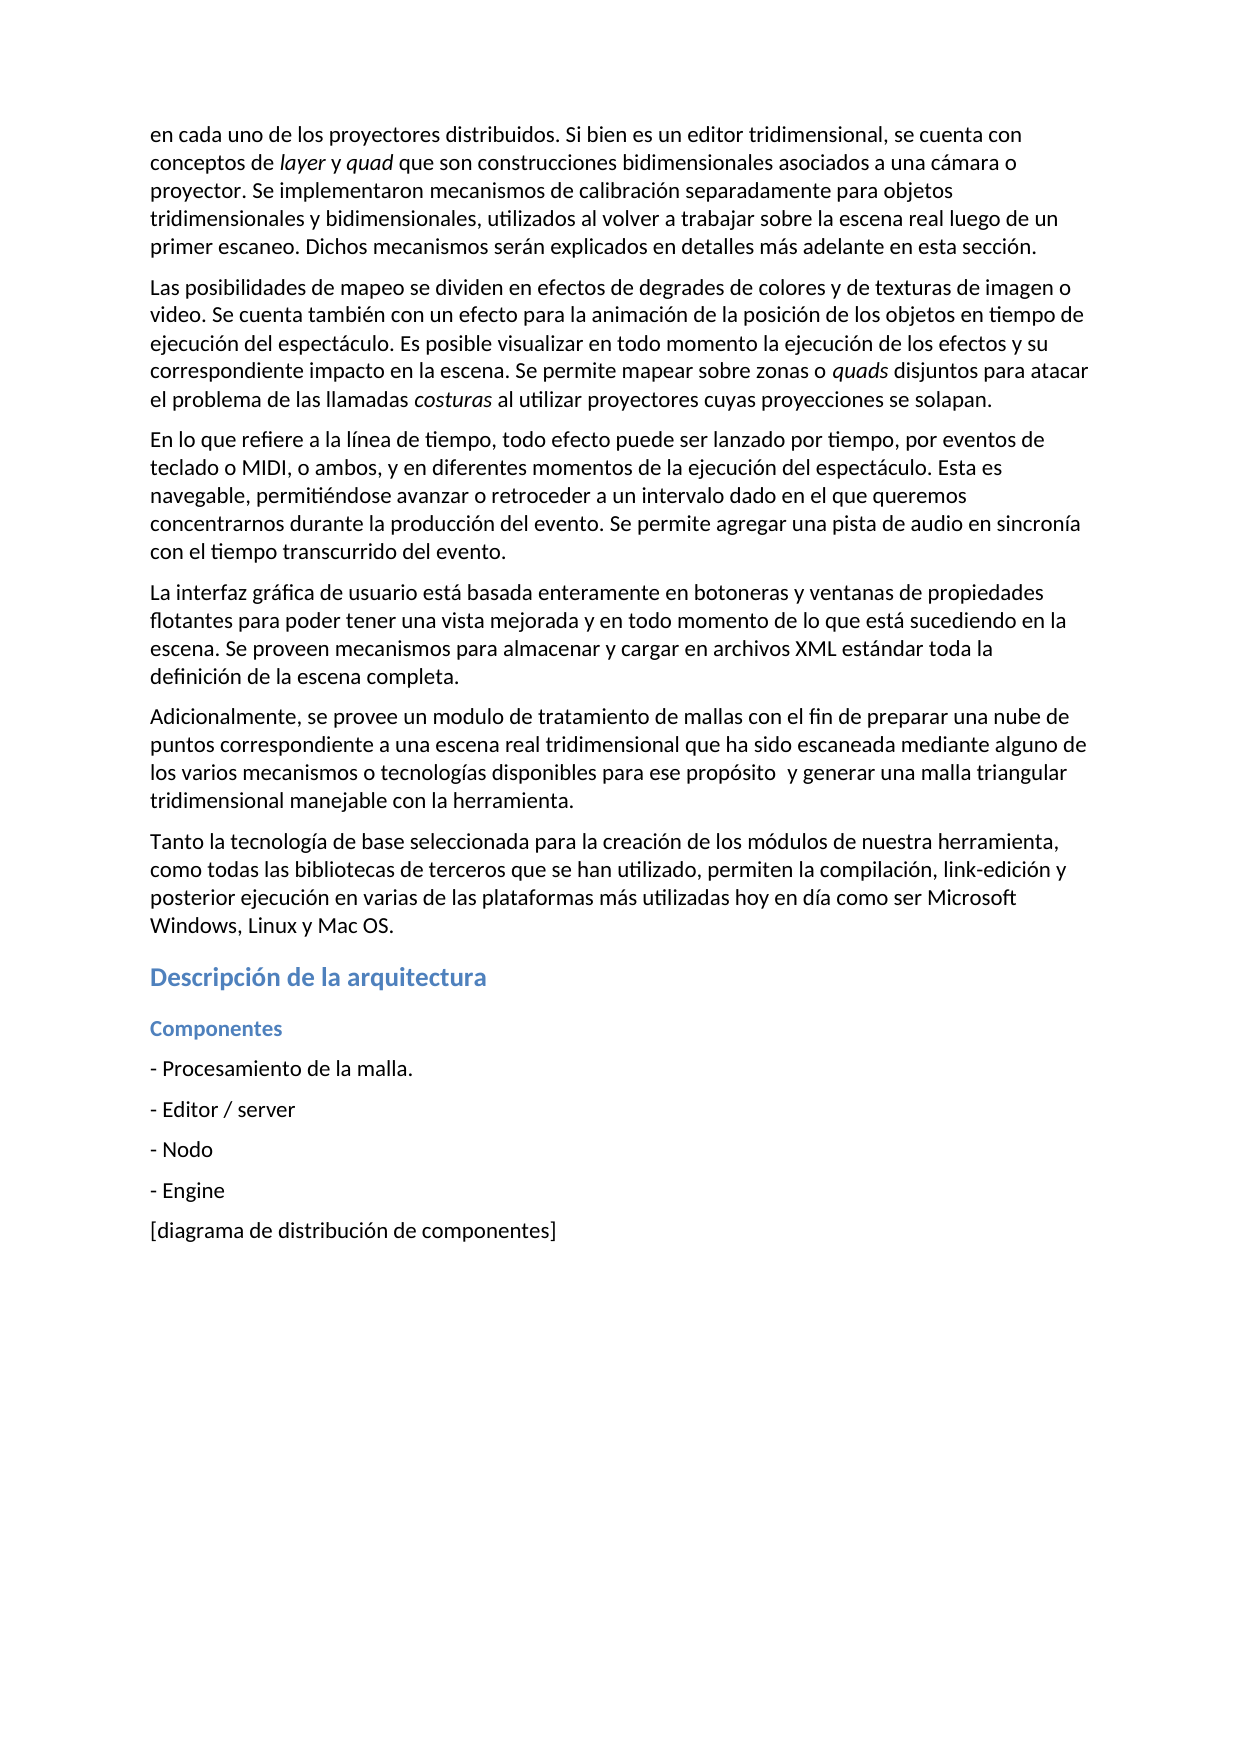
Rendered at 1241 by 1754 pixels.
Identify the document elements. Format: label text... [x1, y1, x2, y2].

text Tanto la tecnología de base seleccionada para la creación de los módulos de nuestra herramienta, como todas las bibliotecas de terceros que se han utilizado, permiten la compilación, link-edición y posterior ejecución en varias de las plataformas más utilizadas hoy en día como ser Microsoft Windows, Linux y Mac OS. [150, 827, 1090, 939]
text En lo que refiere a la línea de tiempo, todo efecto puede ser lanzado por tiempo, por eventos de teclado o MIDI, o ambos, y en diferentes momentos de la ejecución del espectáculo. Esta es navegable, permitiéndose avanzar o retroceder a un intervalo dado en el que queremos concentrarnos durante la producción del evento. Se permite agregar una pista de audio en sincronía con el tiempo transcurrido del evento. [150, 425, 1090, 565]
text La interfaz gráfica de usuario está basada enteramente en botoneras y ventanas de propiedades flotantes para poder tener una vista mejorada y en todo momento de lo que está sucediendo en la escena. Se proveen mecanismos para almacenar y cargar en archivos XML estándar toda la definición de la escena completa. [150, 578, 1090, 690]
text Las posibilidades de mapeo se dividen en efectos de degrades de colores y de texturas de imagen o video. Se cuenta también con un efecto para la animación de la posición de los objetos en tiempo de ejecución del espectáculo. Es posible visualizar en todo momento la ejecución de los efectos y su correspondiente impacto en la escena. Se permite mapear sobre zonas o quads disjuntos para atacar el problema de las llamadas costuras al utilizar proyectores cuyas proyecciones se solapan. [150, 273, 1090, 413]
text - Engine [150, 1176, 1090, 1204]
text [150, 120, 1090, 260]
subtitle Componentes [150, 1014, 1090, 1042]
text Adicionalmente, se provee un modulo de tratamiento de mallas con el fin de preparar una nube de puntos correspondiente a una escena real tridimensional que ha sido escaneada mediante alguno de los varios mecanismos o tecnologías disponibles para ese propósito y generar una malla triangular tridimensional manejable con la herramienta. [150, 702, 1090, 814]
subtitle Descripción de la arquitectura [150, 960, 1090, 993]
text - Editor / server [150, 1095, 1090, 1123]
text [diagrama de distribución de componentes] [150, 1216, 1090, 1244]
text - Procesamiento de la malla. [150, 1054, 1090, 1082]
text - Nodo [150, 1135, 1090, 1163]
